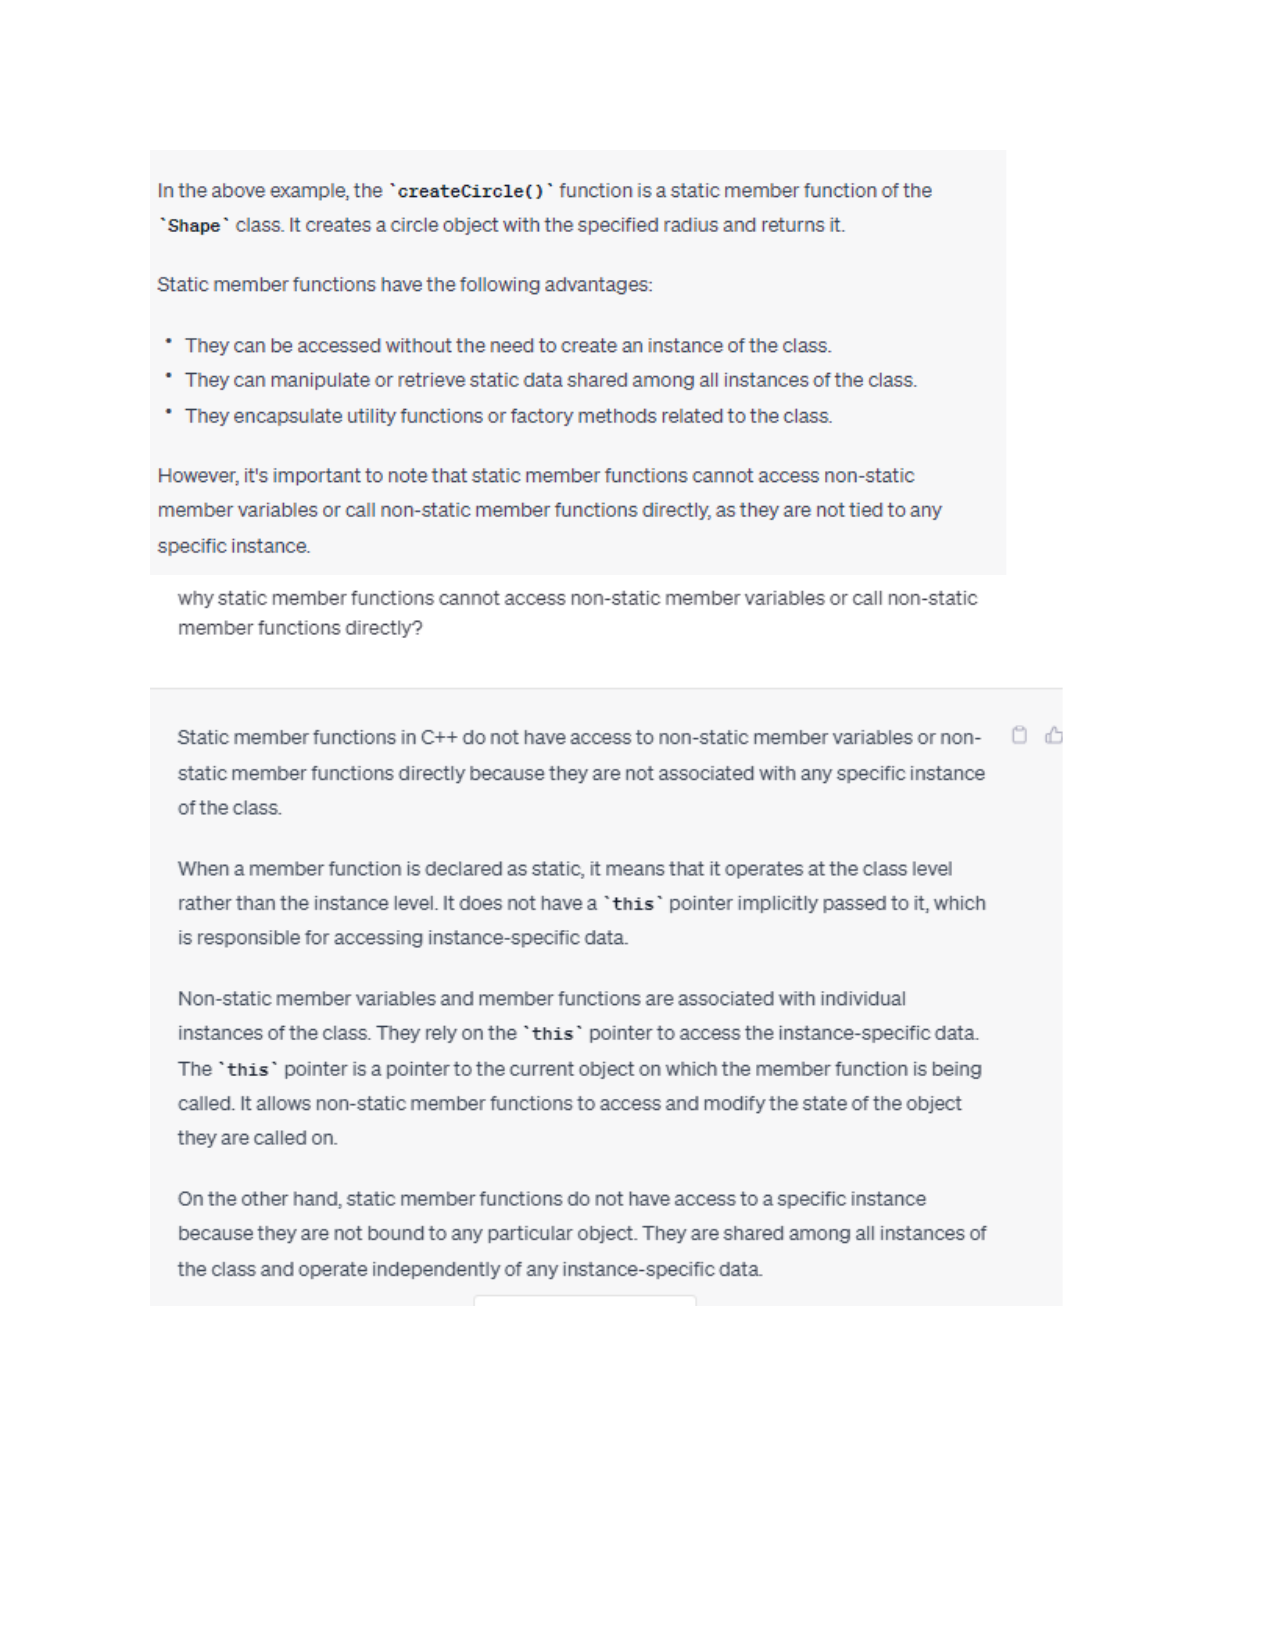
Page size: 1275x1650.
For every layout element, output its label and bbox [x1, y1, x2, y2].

picture [150, 150, 1007, 575]
picture [150, 577, 1063, 1306]
